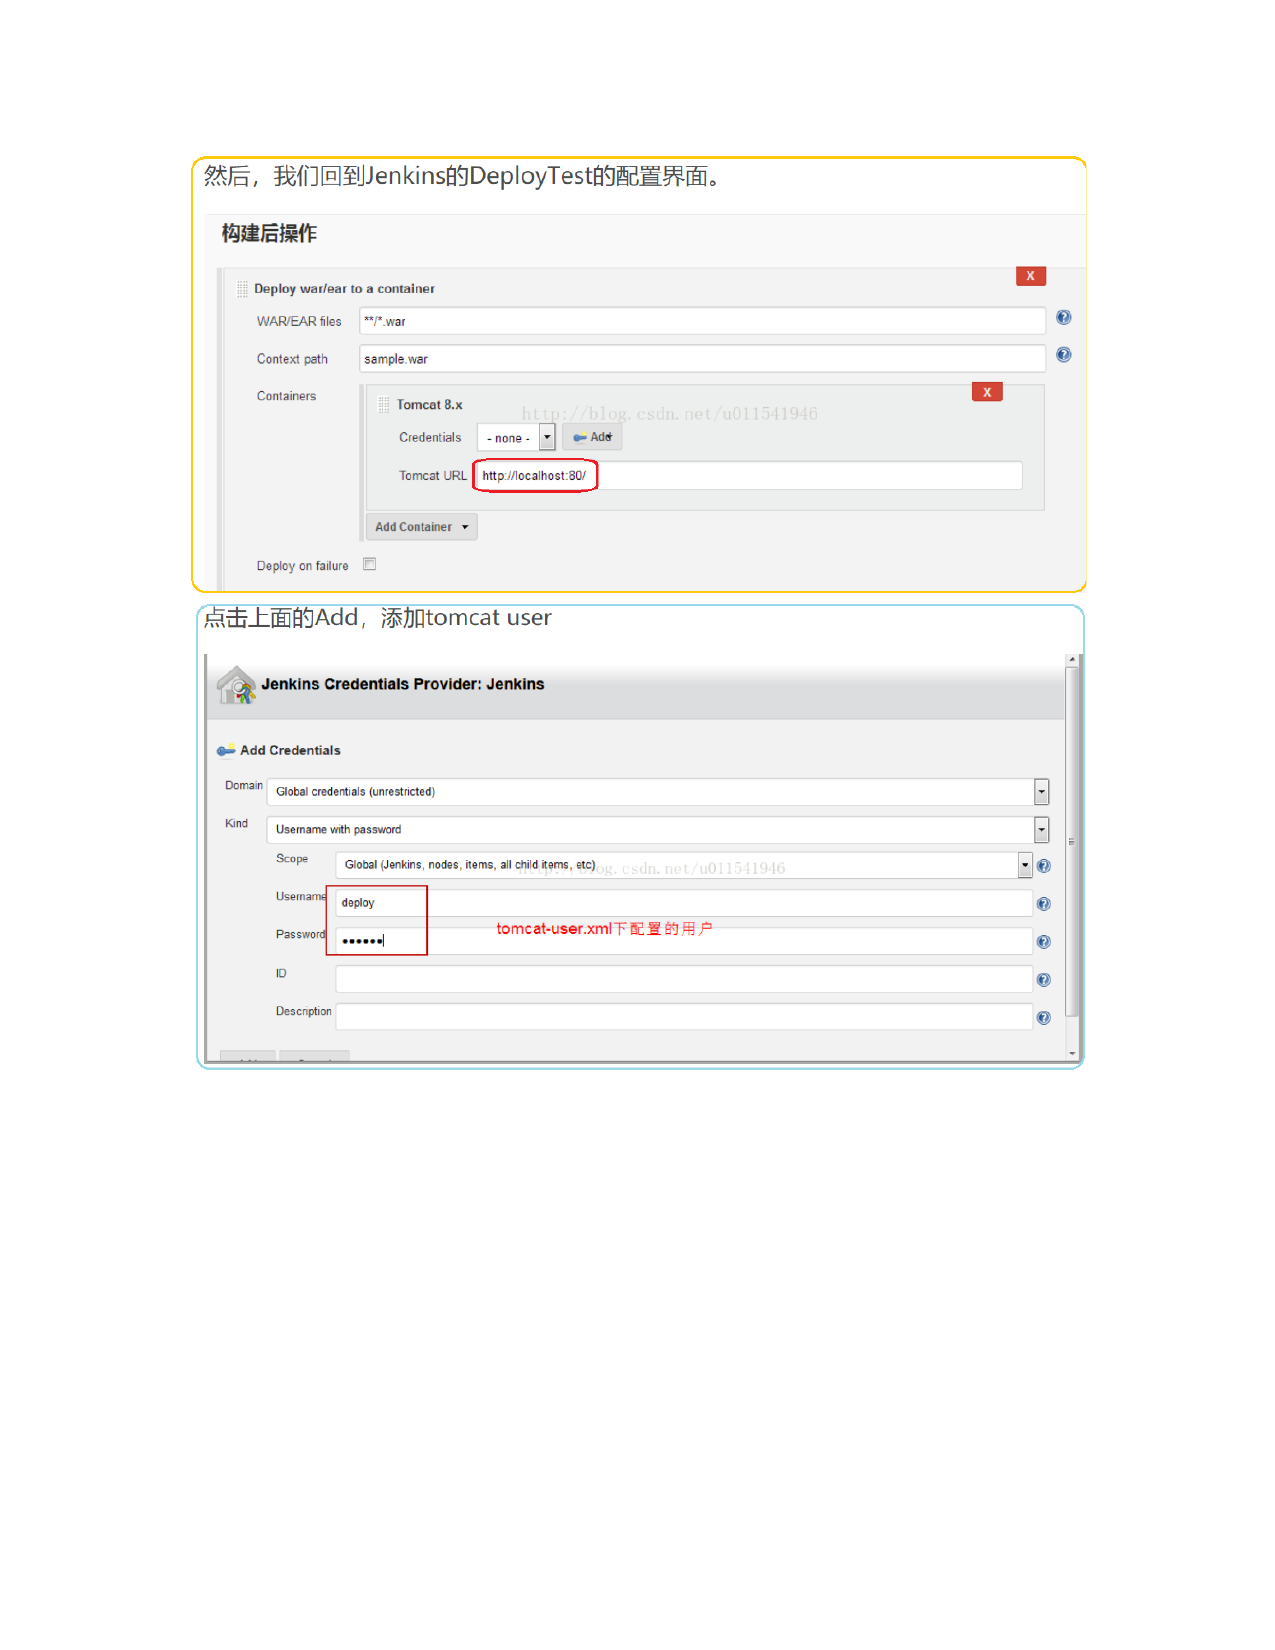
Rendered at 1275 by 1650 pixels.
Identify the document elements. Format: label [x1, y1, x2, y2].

picture [187, 150, 1088, 1072]
